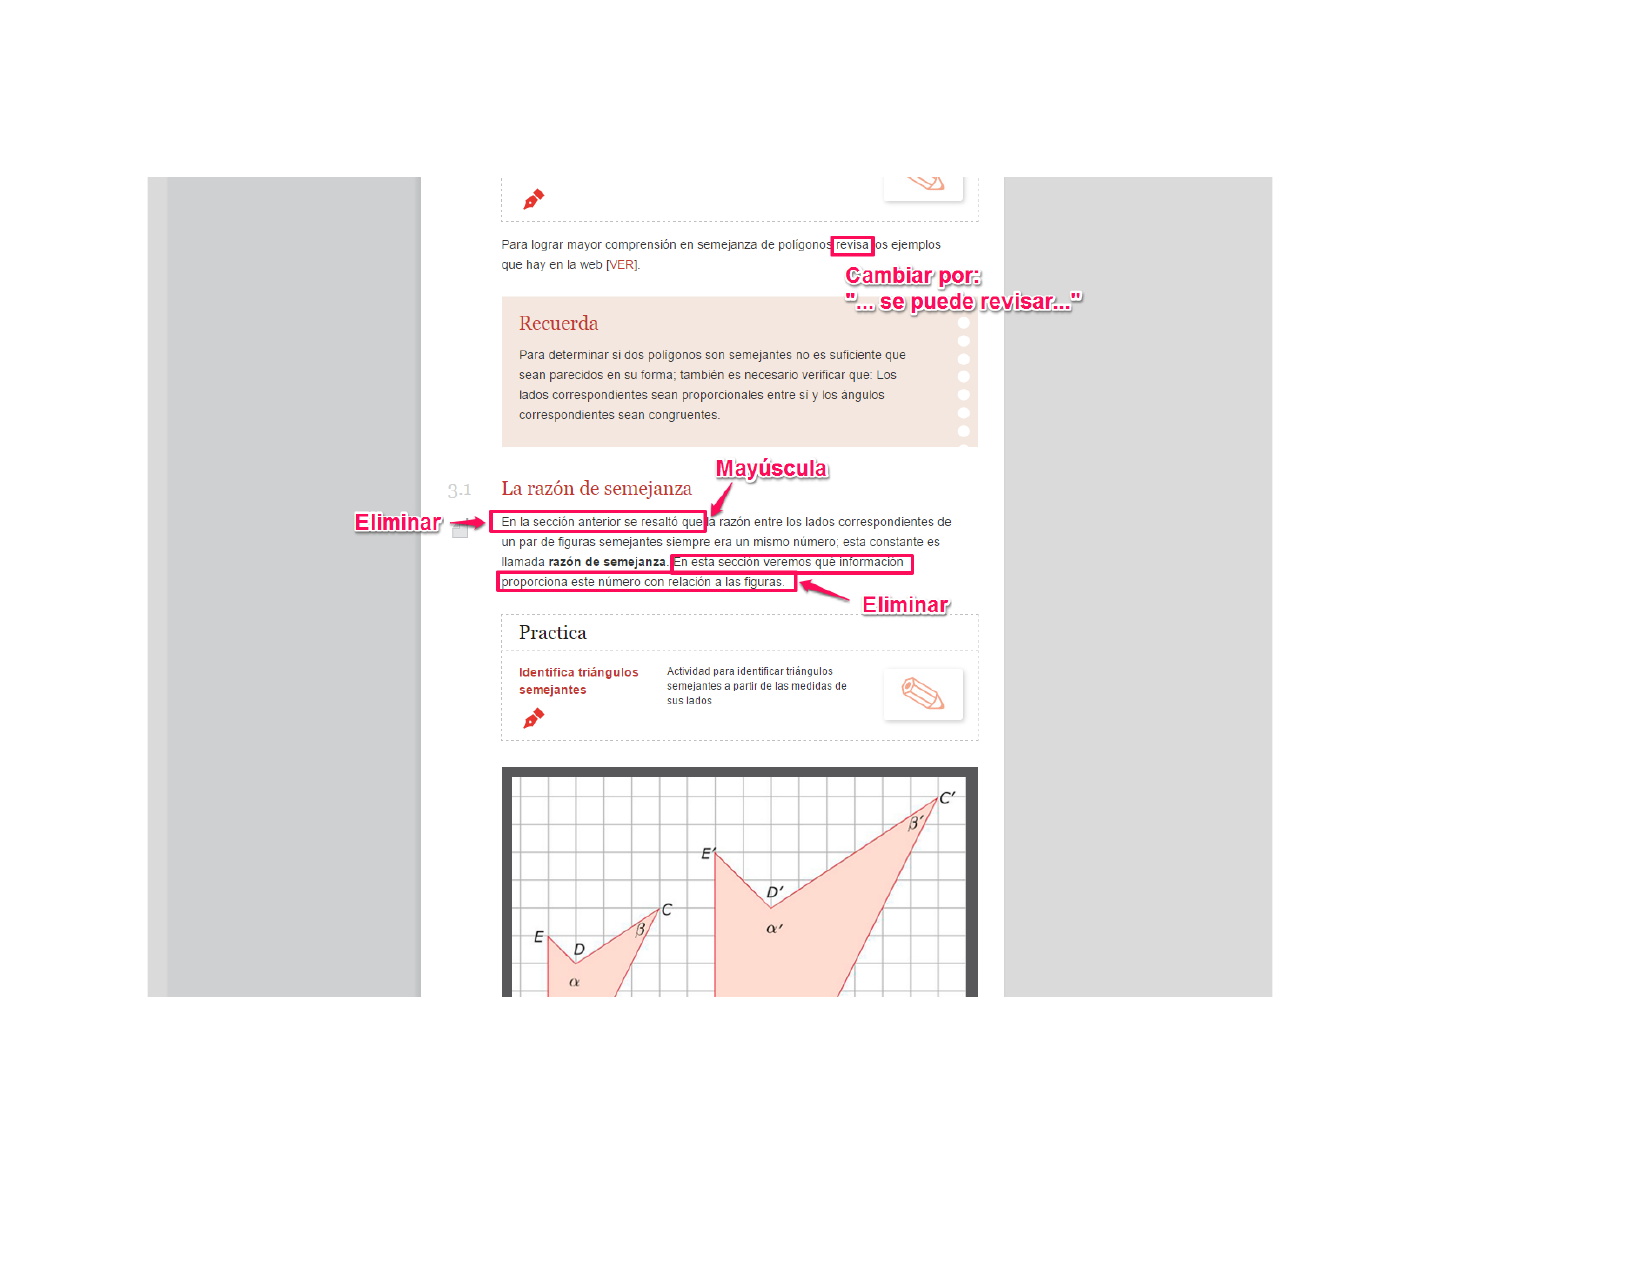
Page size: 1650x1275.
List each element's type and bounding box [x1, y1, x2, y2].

picture [147, 177, 1273, 997]
